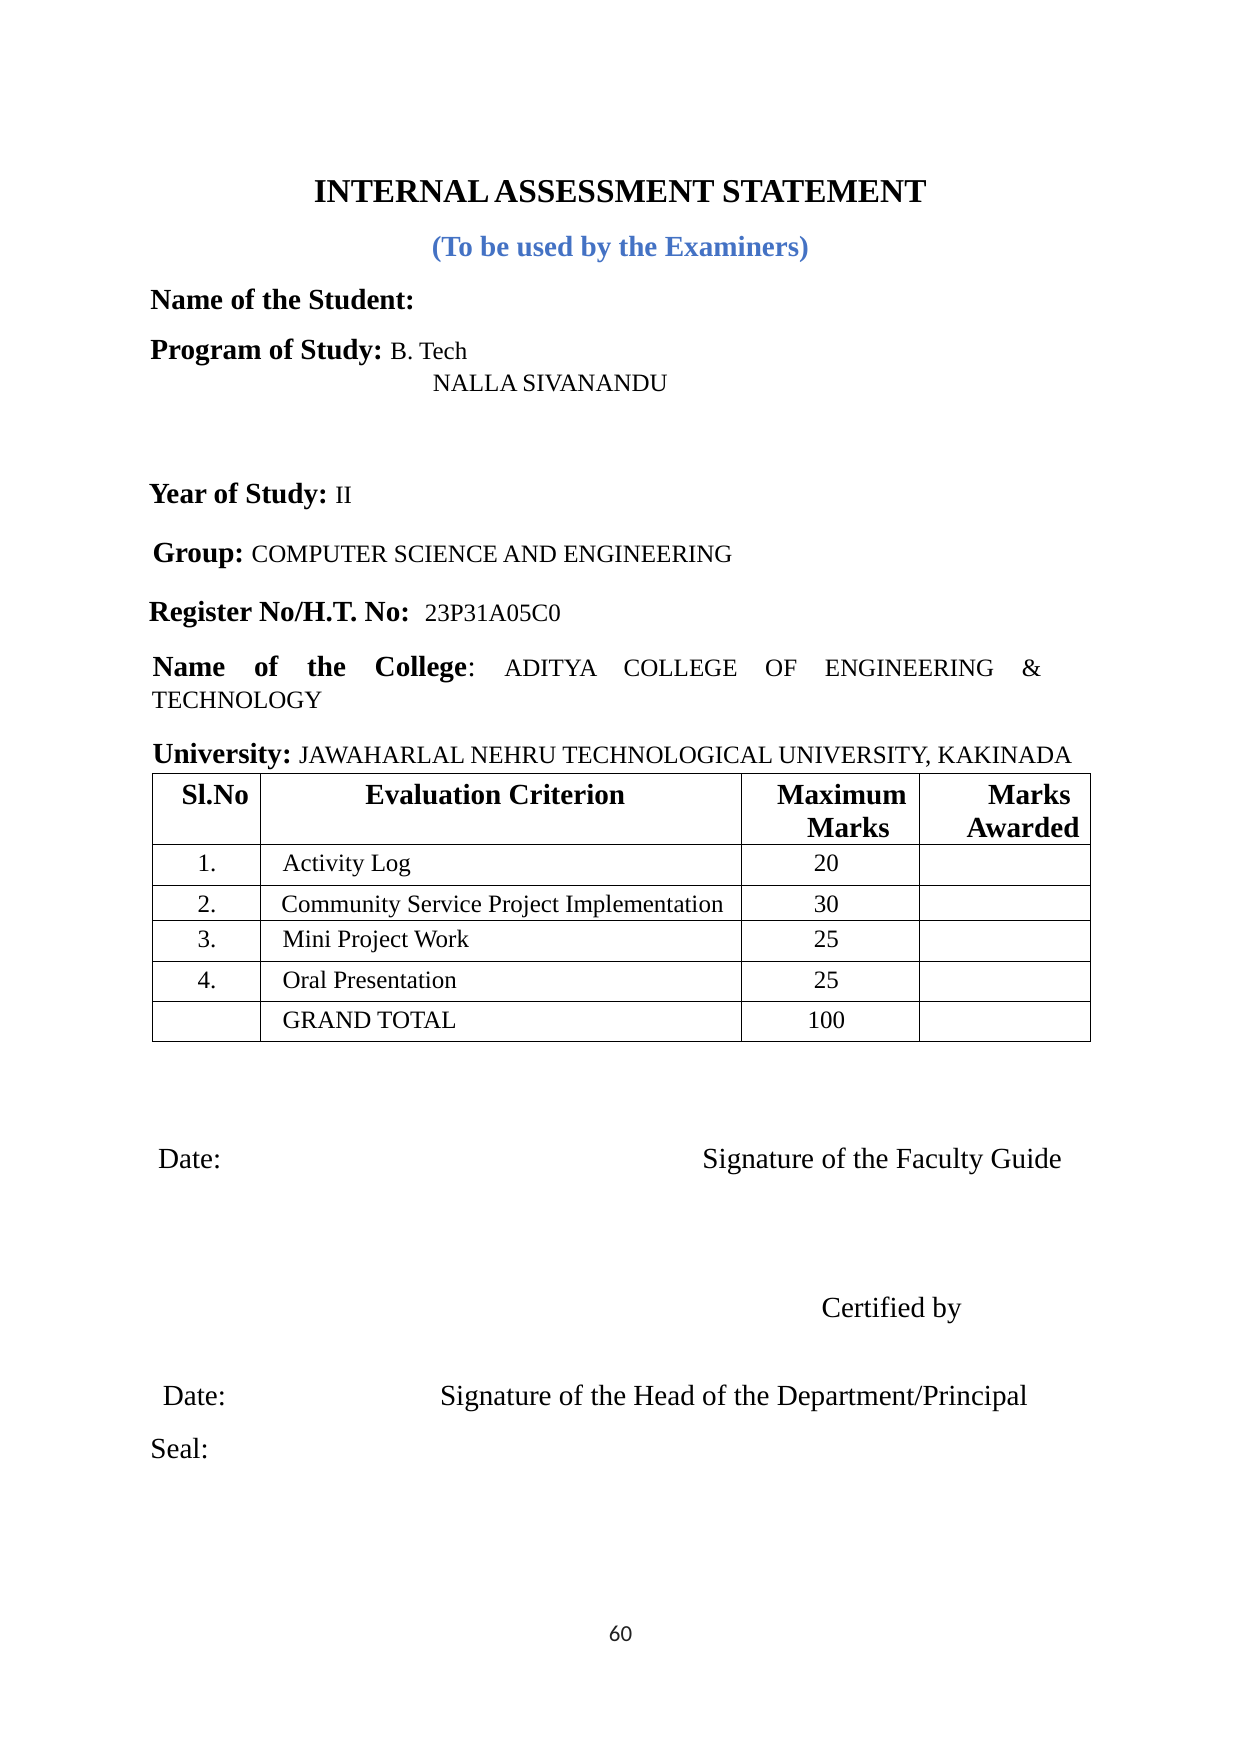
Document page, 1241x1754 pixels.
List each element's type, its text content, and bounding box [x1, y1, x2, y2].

text Group: COMPUTER SCIENCE AND ENGINEERING [152, 535, 1042, 569]
table_cell [920, 886, 1090, 920]
table_cell [920, 1002, 1090, 1041]
text University: JAWAHARLAL NEHRU TECHNOLOGICAL UNIVERSITY, KAKINADA [152, 736, 1092, 770]
table_header Maximum Marks [742, 774, 919, 844]
text Date: Signature of the Faculty Guide [151, 1141, 1092, 1175]
table_cell 100 [742, 1002, 919, 1041]
table_cell [153, 1002, 260, 1041]
table_cell 2. [153, 886, 260, 920]
table_header Evaluation Criterion [261, 774, 741, 844]
table_cell 1. [153, 845, 260, 885]
table_cell Community Service Project Implementation [261, 886, 741, 920]
table_cell [920, 962, 1090, 1001]
table_cell 3. [153, 921, 260, 961]
table_cell [920, 845, 1090, 885]
table_cell 20 [742, 845, 919, 885]
table_cell Mini Project Work [261, 921, 741, 961]
table_header Signature of the Head of the Department/Principal [418, 1372, 1035, 1465]
text Register No/H.T. No: 23P31A05C0 [148, 594, 1092, 628]
table_cell Activity Log [261, 845, 741, 885]
table_cell 4. [153, 962, 260, 1001]
table_header Marks Awarded [920, 774, 1090, 844]
table_header Sl.No [153, 774, 260, 844]
table_cell 25 [742, 962, 919, 1001]
table_cell 25 [742, 921, 919, 961]
table_cell GRAND TOTAL [261, 1002, 741, 1041]
text Year of Study: II [148, 476, 1092, 509]
text NALLA SIVANANDU [432, 368, 1042, 397]
text Name of the College: ADITYA COLLEGE OF ENGINEERING & TECHNOLOGY [152, 649, 1042, 714]
table_cell Oral Presentation [261, 962, 741, 1001]
table_header Date: Seal: [150, 1372, 418, 1465]
text Certified by [151, 1290, 1092, 1324]
table_cell [920, 921, 1090, 961]
table_cell 30 [742, 886, 919, 920]
